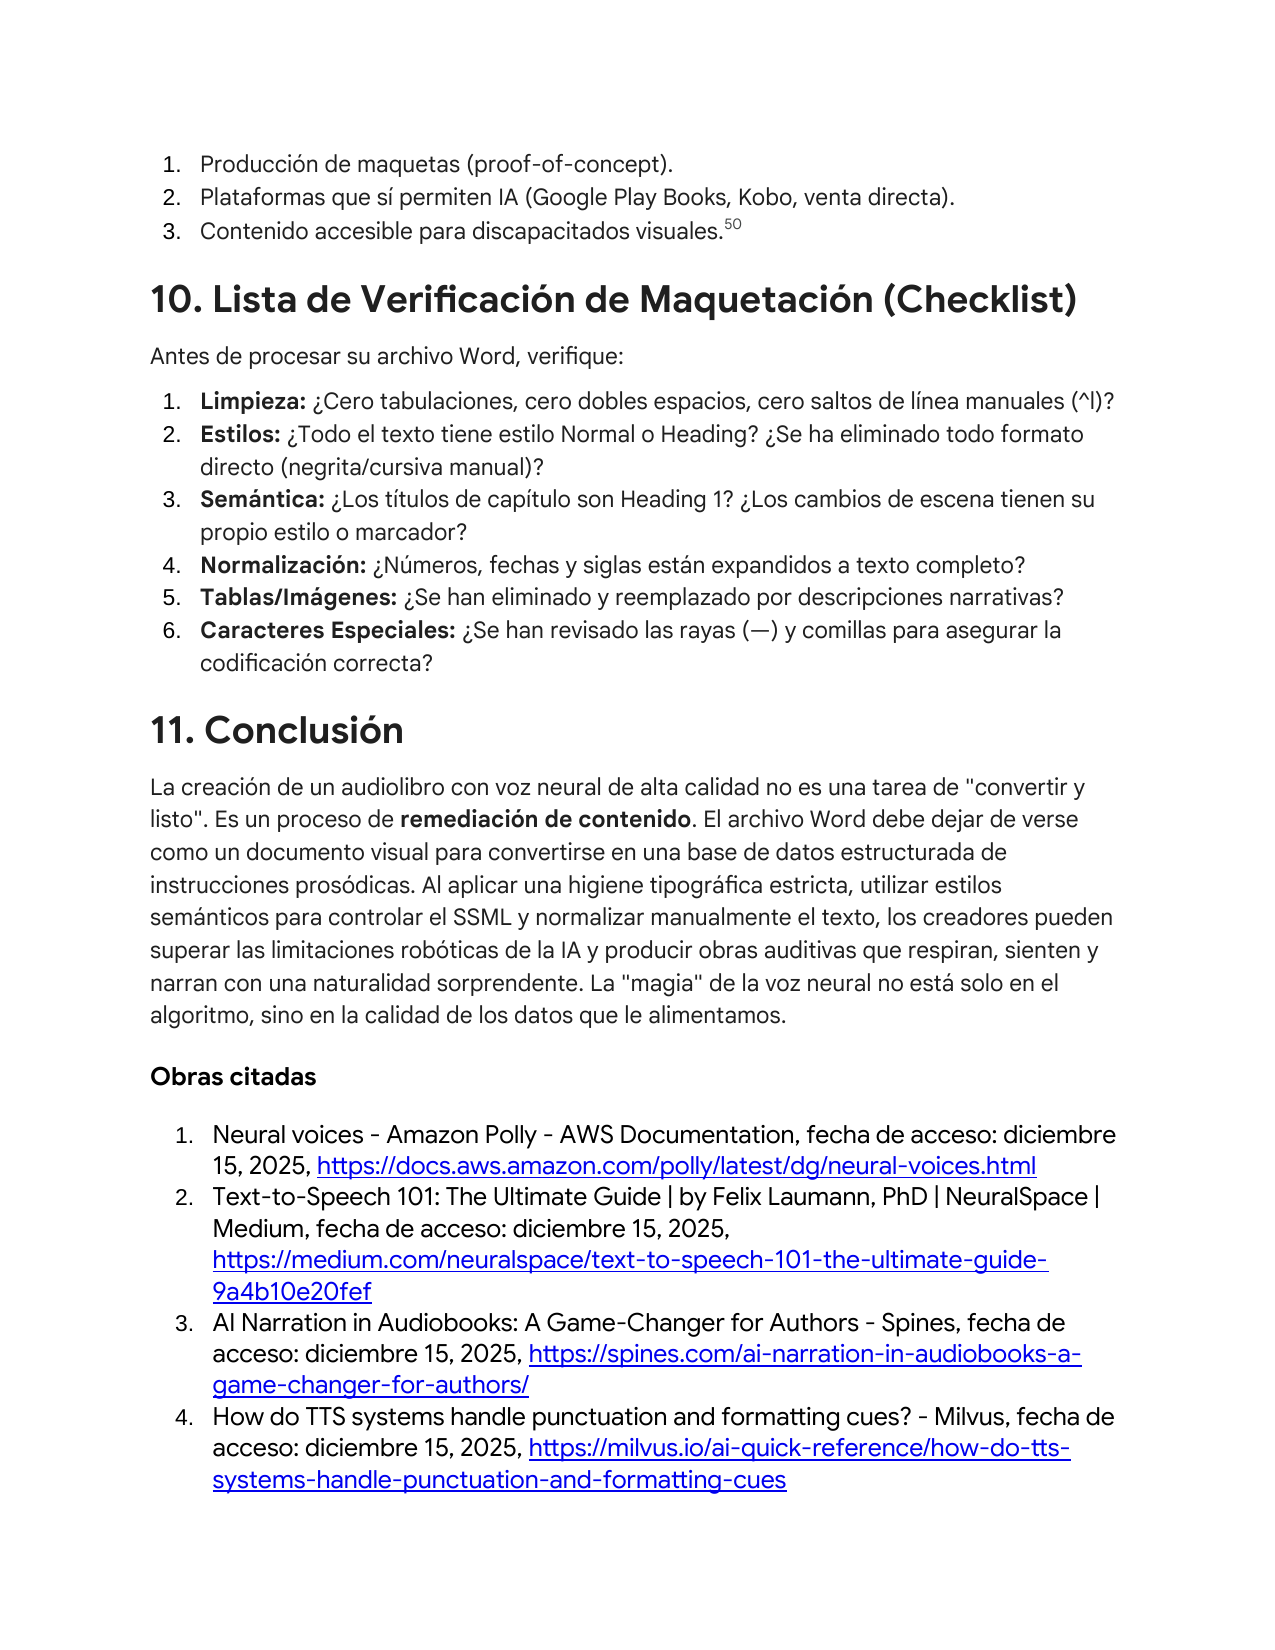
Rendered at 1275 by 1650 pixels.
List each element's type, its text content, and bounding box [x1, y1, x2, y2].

list Neural voices - Amazon Polly - AWS Documentation, fecha de acceso: diciembre 15, 2025, https://docs.aws.amazon.com/polly/latest/dg/neural-voices.html [175, 1119, 1125, 1182]
list Limpieza: ¿Cero tabulaciones, cero dobles espacios, cero saltos de línea manuales (^l)? [162, 387, 1125, 416]
list Caracteres Especiales: ¿Se han revisado las rayas (—) y comillas para asegurar la codificación correcta? [162, 616, 1125, 678]
text La creación de un audiolibro con voz neural de alta calidad no es una tarea de "convertir y listo". Es un proceso de remediación de contenido. El archivo Word debe dejar de verse como un documento visual para convertirse en una base de datos estructurada de instrucciones prosódicas. Al aplicar una higiene tipográfica estricta, utilizar estilos semánticos para controlar el SSML y normalizar manualmente el texto, los creadores pueden superar las limitaciones robóticas de la IA y producir obras auditivas que respiran, sienten y narran con una naturalidad sorprendente. La "magia" de la voz neural no está solo en el algoritmo, sino en la calidad de los datos que le alimentamos. [150, 773, 1125, 1031]
list Normalización: ¿Números, fechas y siglas están expandidos a texto completo? [162, 551, 1125, 580]
list Semántica: ¿Los títulos de capítulo son Heading 1? ¿Los cambios de escena tienen su propio estilo o marcador? [162, 486, 1125, 547]
list Tablas/Imágenes: ¿Se han eliminado y reemplazado por descripciones narrativas? [162, 584, 1125, 612]
subtitle 10. Lista de Verificación de Maquetación (Checklist) [150, 276, 1125, 323]
text Antes de procesar su archivo Word, verifique: [150, 342, 1125, 371]
list Plataformas que sí permiten IA (Google Play Books, Kobo, venta directa). [162, 183, 1125, 211]
list AI Narration in Audiobooks: A Game-Changer for Authors - Spines, fecha de acceso: diciembre 15, 2025, https://spines.com/ai-narration-in-audiobooks-a-game-changer-for-authors/ [175, 1307, 1125, 1401]
list Estilos: ¿Todo el texto tiene estilo Normal o Heading? ¿Se ha eliminado todo formato directo (negrita/cursiva manual)? [162, 420, 1125, 482]
list Text-to-Speech 101: The Ultimate Guide | by Felix Laumann, PhD | NeuralSpace | Medium, fecha de acceso: diciembre 15, 2025, https://medium.com/neuralspace/text-to-speech-101-the-ultimate-guide-9a4b10e20fef [175, 1182, 1125, 1307]
list How do TTS systems handle punctuation and formatting cues? - Milvus, fecha de acceso: diciembre 15, 2025, https://milvus.io/ai-quick-reference/how-do-tts-systems-handle-punctuation-and-formatting-cues [175, 1401, 1125, 1495]
list Contenido accesible para discapacitados visuales.50 [162, 215, 1125, 247]
subtitle Obras citadas [150, 1061, 1125, 1092]
subtitle 11. Conclusión [150, 707, 1125, 754]
list Producción de maquetas (proof-of-concept). [162, 150, 1125, 179]
